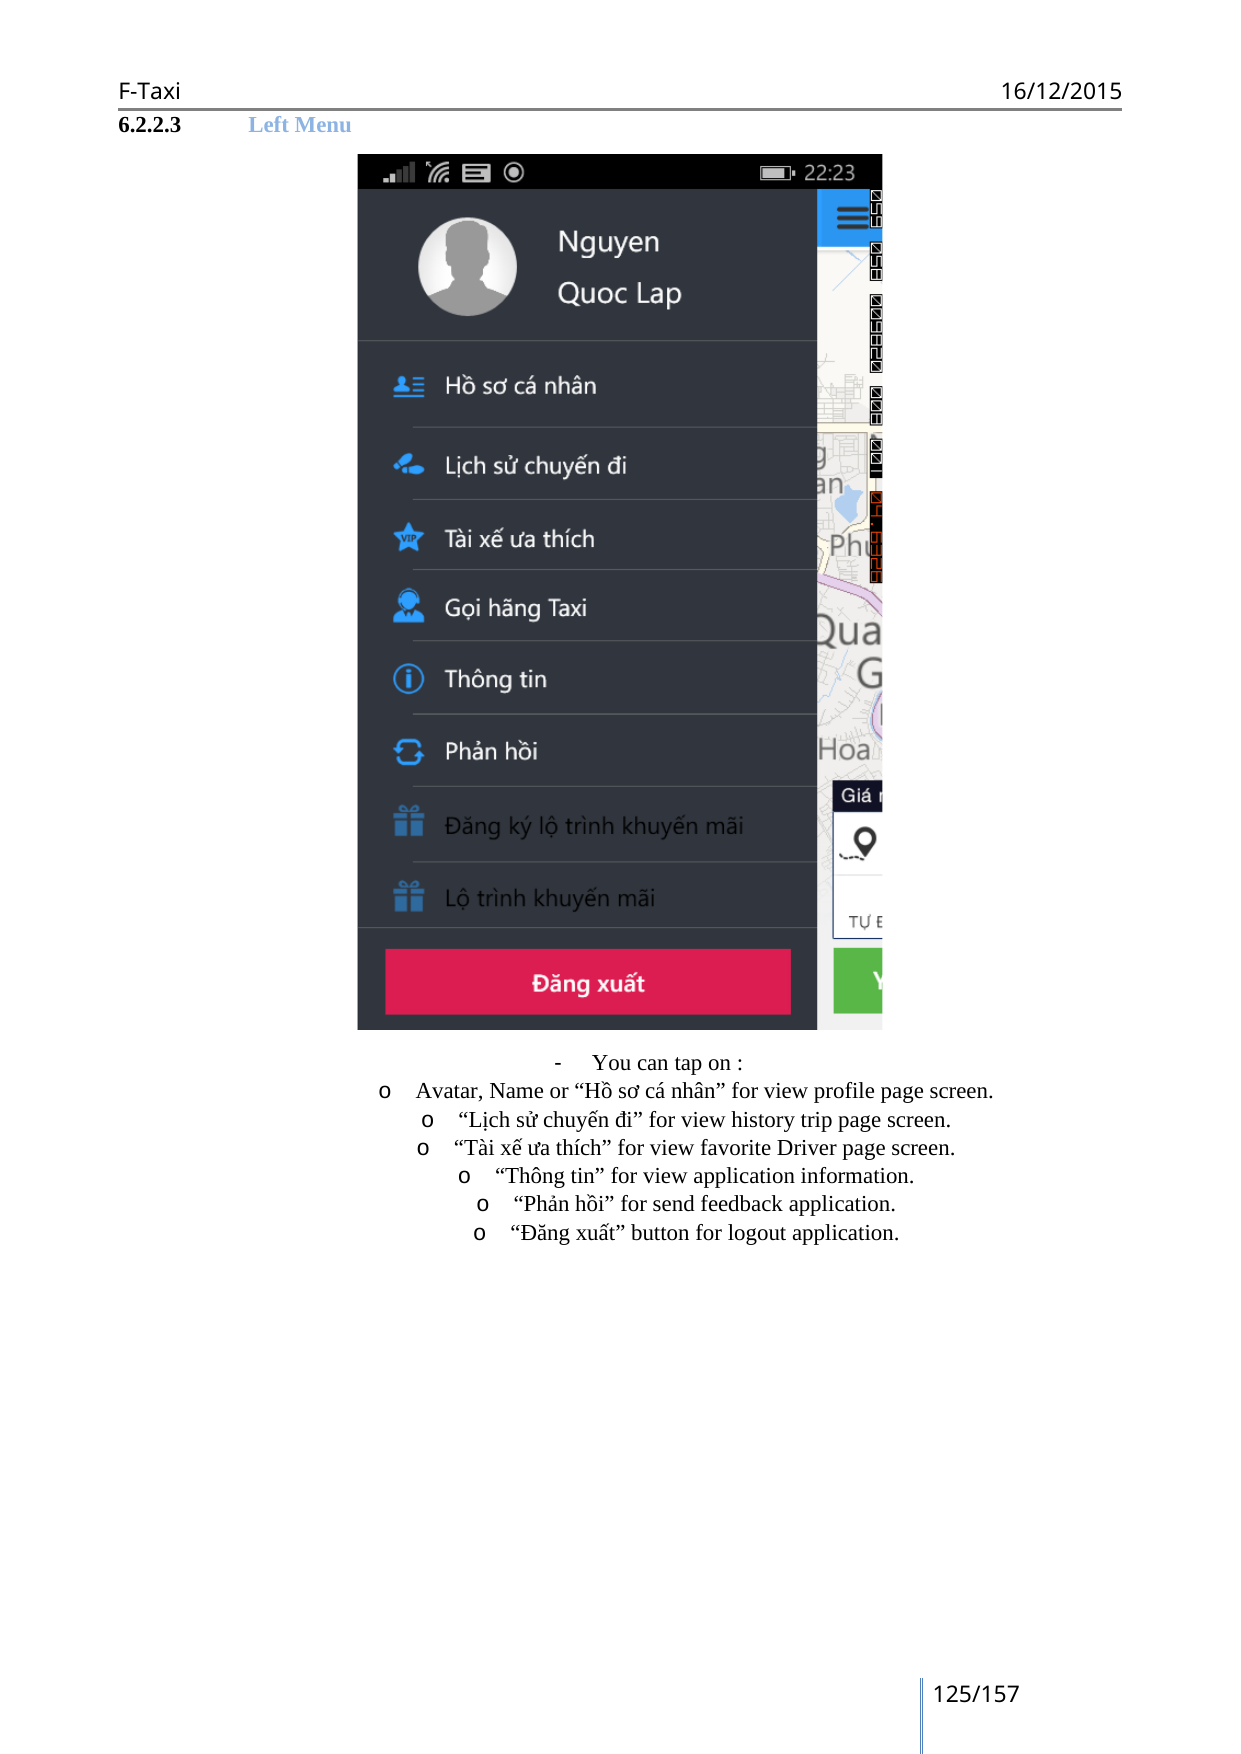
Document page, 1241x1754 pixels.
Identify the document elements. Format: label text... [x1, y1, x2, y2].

list “Đăng xuất” button for logout application. [250, 1219, 1122, 1247]
list You can tap on : [175, 1046, 1122, 1078]
list “Phản hồi” for send feedback application. [250, 1191, 1122, 1219]
list “Tài xế ưa thích” for view favorite Driver page screen. [250, 1134, 1122, 1162]
picture [357, 154, 883, 1030]
subtitle Left Menu [118, 111, 1122, 138]
list “Thông tin” for view application information. [250, 1162, 1122, 1191]
list Avatar, Name or “Hồ sơ cá nhân” for view profile page screen. [250, 1078, 1122, 1106]
list “Lịch sử chuyến đi” for view history trip page screen. [250, 1106, 1122, 1134]
